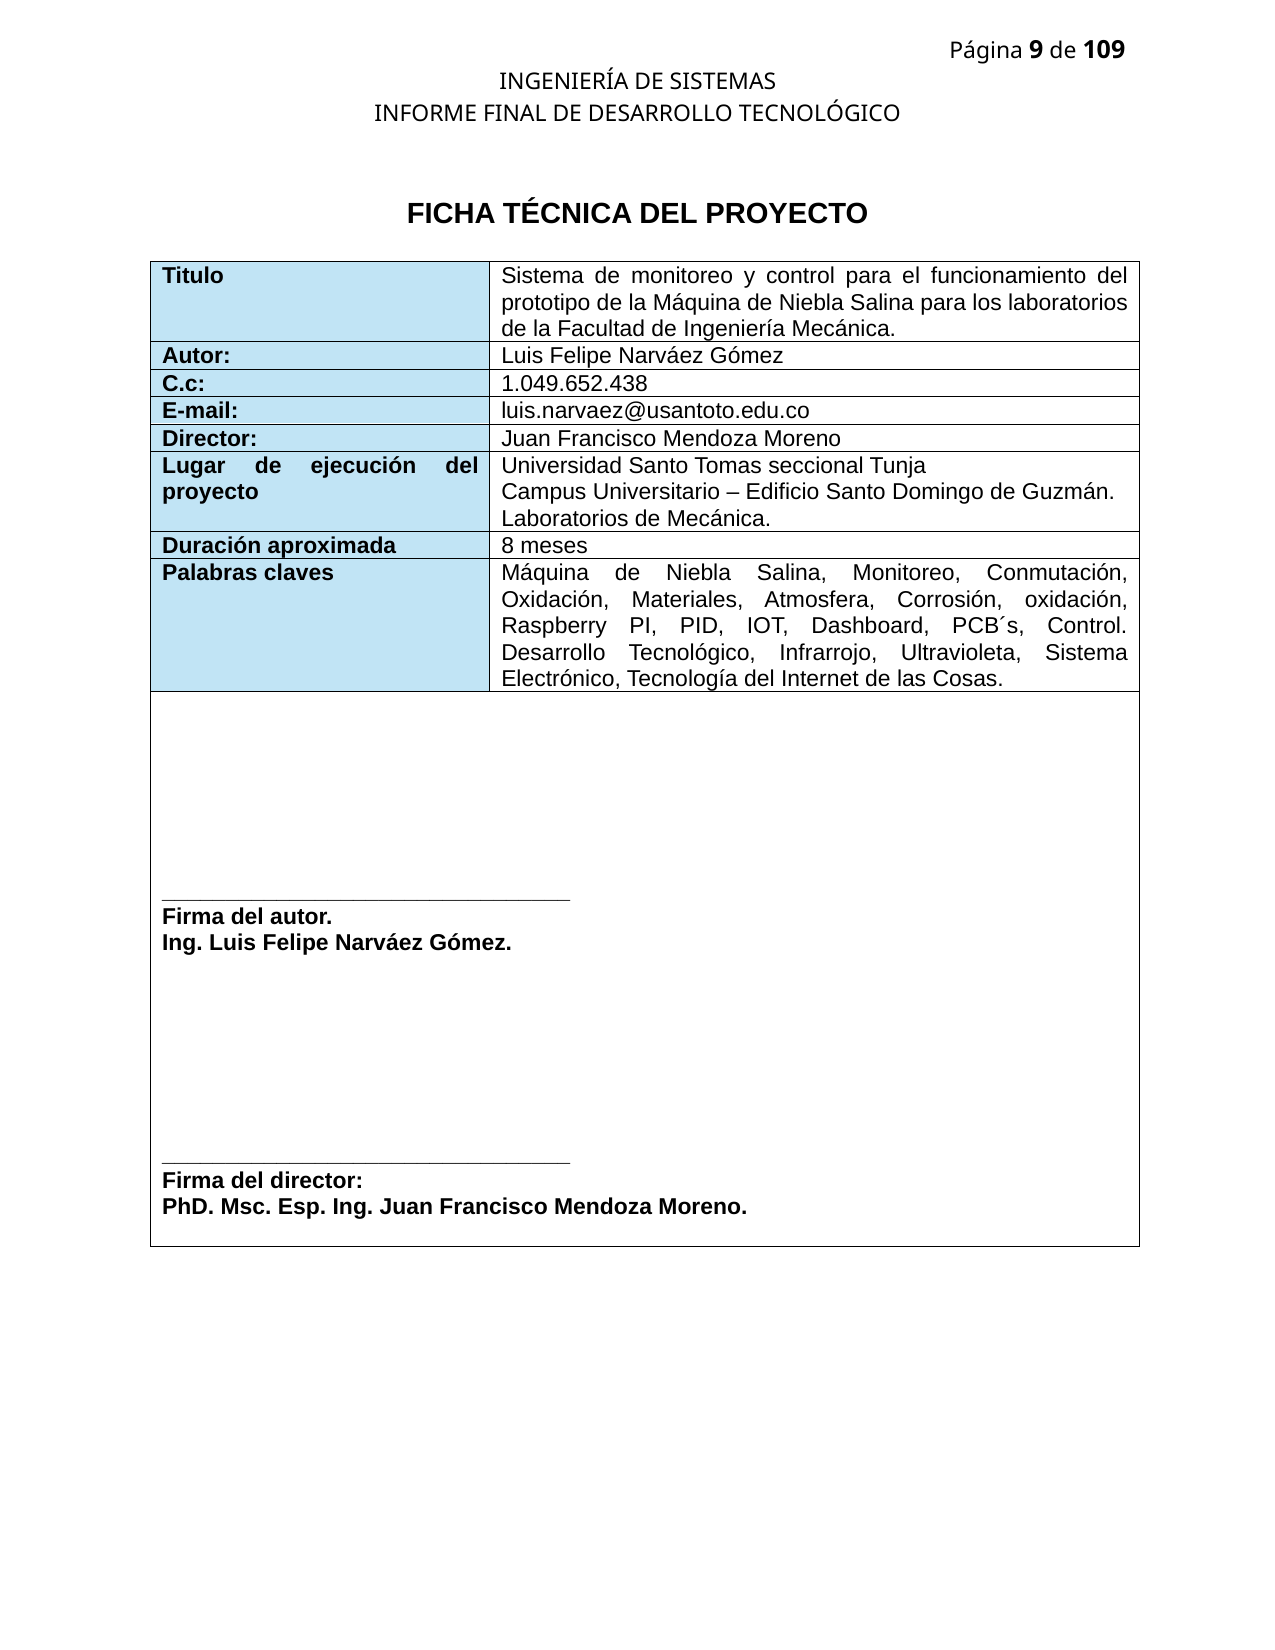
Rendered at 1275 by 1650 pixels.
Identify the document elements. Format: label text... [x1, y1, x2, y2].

table_header Titulo [151, 262, 489, 341]
table_cell Lugar de ejecución del proyecto [151, 452, 489, 531]
table_cell 8 meses [490, 532, 1139, 558]
table_cell Juan Francisco Mendoza Moreno [490, 425, 1139, 451]
table_cell Duración aproximada [151, 532, 489, 558]
table_header Sistema de monitoreo y control para el funcionamiento del prototipo de la Máquina de Niebla Salina para los laboratorios de la Facultad de Ingeniería Mecánica. [490, 262, 1139, 341]
table_cell Universidad Santo Tomas seccional Tunja Campus Universitario – Edificio Santo Domingo de Guzmán. Laboratorios de Mecánica. [490, 452, 1139, 531]
table_cell Palabras claves [151, 559, 489, 691]
table_cell C.c: [151, 370, 489, 396]
table_cell Máquina de Niebla Salina, Monitoreo, Conmutación, Oxidación, Materiales, Atmosfera, Corrosión, oxidación, Raspberry PI, PID, IOT, Dashboard, PCB´s, Control. Desarrollo Tecnológico, Infrarrojo, Ultravioleta, Sistema Electrónico, Tecnología del Internet de las Cosas. [490, 559, 1139, 691]
subtitle FICHA TÉCNICA DEL PROYECTO [150, 197, 1125, 230]
table_cell 1.049.652.438 [490, 370, 1139, 396]
table_cell ________________________________ Firma del autor. Ing. Luis Felipe Narváez Gómez. ________________________________ Firma del director: PhD. Msc. Esp. Ing. Juan Francisco Mendoza Moreno. [151, 692, 1139, 1246]
table_cell Autor: [151, 342, 489, 369]
table_cell luis.narvaez@usantoto.edu.co [490, 397, 1139, 423]
table_cell E-mail: [151, 397, 489, 423]
table_cell Director: [151, 425, 489, 451]
table_cell Luis Felipe Narváez Gómez [490, 342, 1139, 369]
